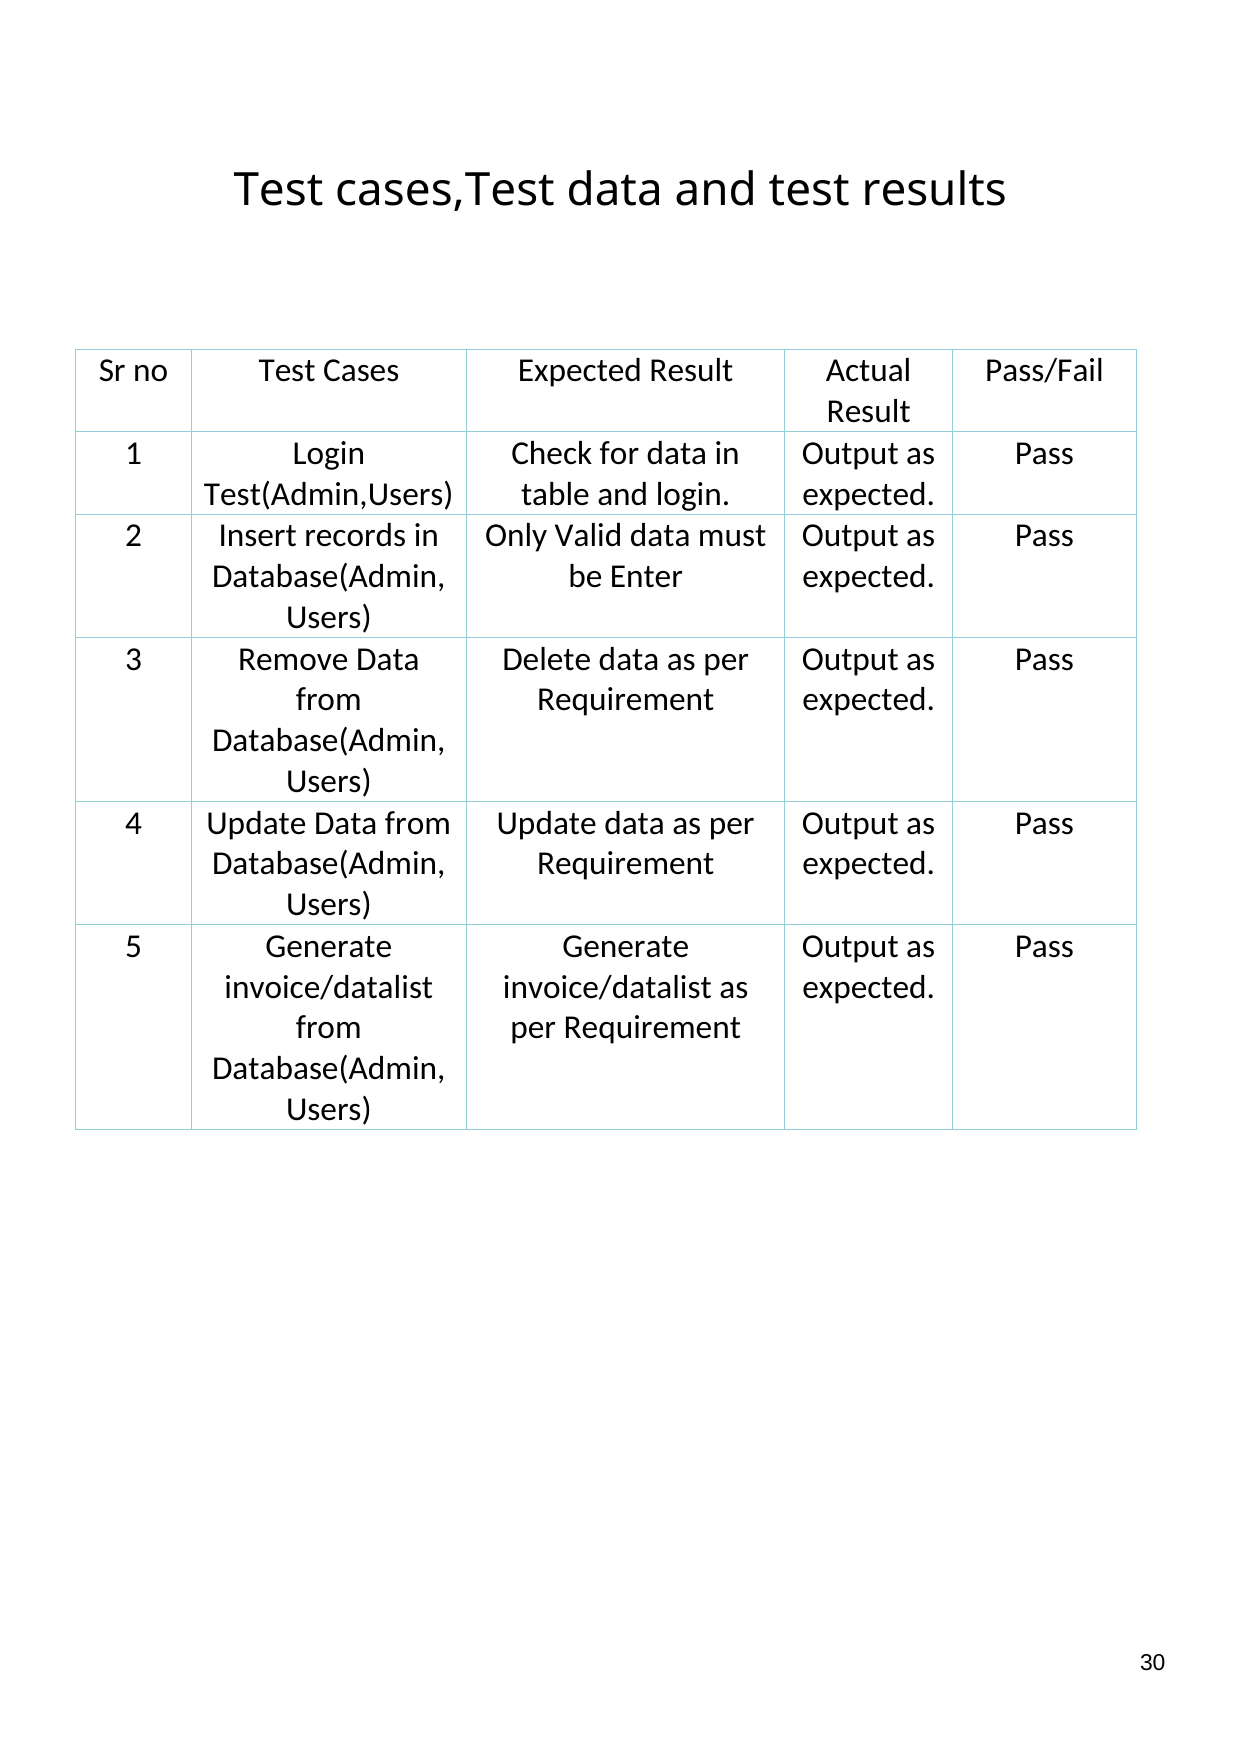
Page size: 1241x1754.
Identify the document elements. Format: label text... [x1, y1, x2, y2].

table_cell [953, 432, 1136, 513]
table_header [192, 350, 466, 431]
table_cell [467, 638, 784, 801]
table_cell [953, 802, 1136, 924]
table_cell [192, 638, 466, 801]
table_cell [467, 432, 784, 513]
text Test cases,Test data and test results [75, 156, 1165, 218]
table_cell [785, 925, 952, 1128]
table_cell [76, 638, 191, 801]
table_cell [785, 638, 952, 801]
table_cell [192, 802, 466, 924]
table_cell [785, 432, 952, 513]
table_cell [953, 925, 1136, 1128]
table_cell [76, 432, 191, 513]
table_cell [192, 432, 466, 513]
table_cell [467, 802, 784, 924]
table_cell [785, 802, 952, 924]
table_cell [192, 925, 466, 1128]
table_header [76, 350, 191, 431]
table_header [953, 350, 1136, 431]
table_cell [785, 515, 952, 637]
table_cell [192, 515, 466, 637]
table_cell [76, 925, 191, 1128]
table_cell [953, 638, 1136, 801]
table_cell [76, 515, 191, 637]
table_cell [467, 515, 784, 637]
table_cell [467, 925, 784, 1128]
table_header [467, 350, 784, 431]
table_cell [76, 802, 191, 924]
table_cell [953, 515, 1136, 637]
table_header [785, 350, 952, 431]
